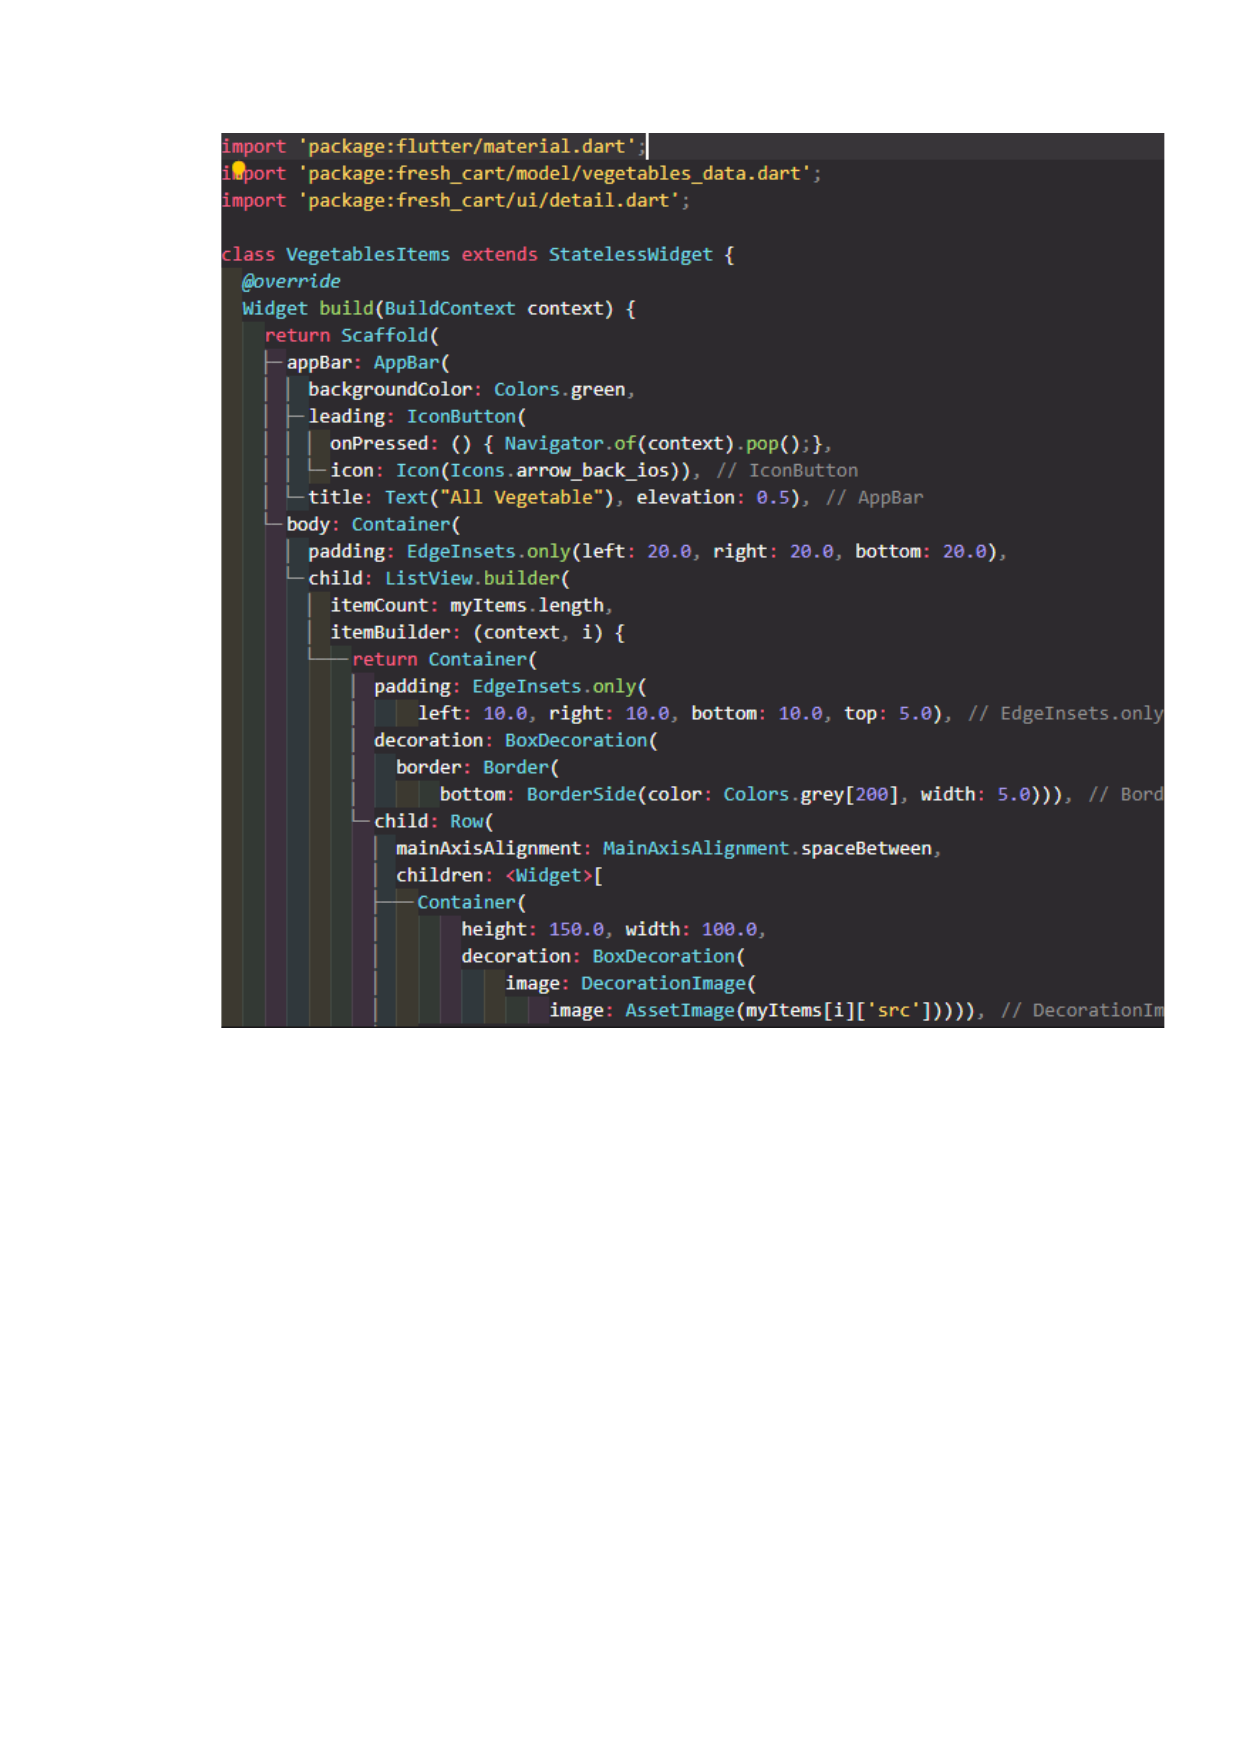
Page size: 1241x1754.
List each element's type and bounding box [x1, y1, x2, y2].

picture [221, 133, 1165, 1028]
